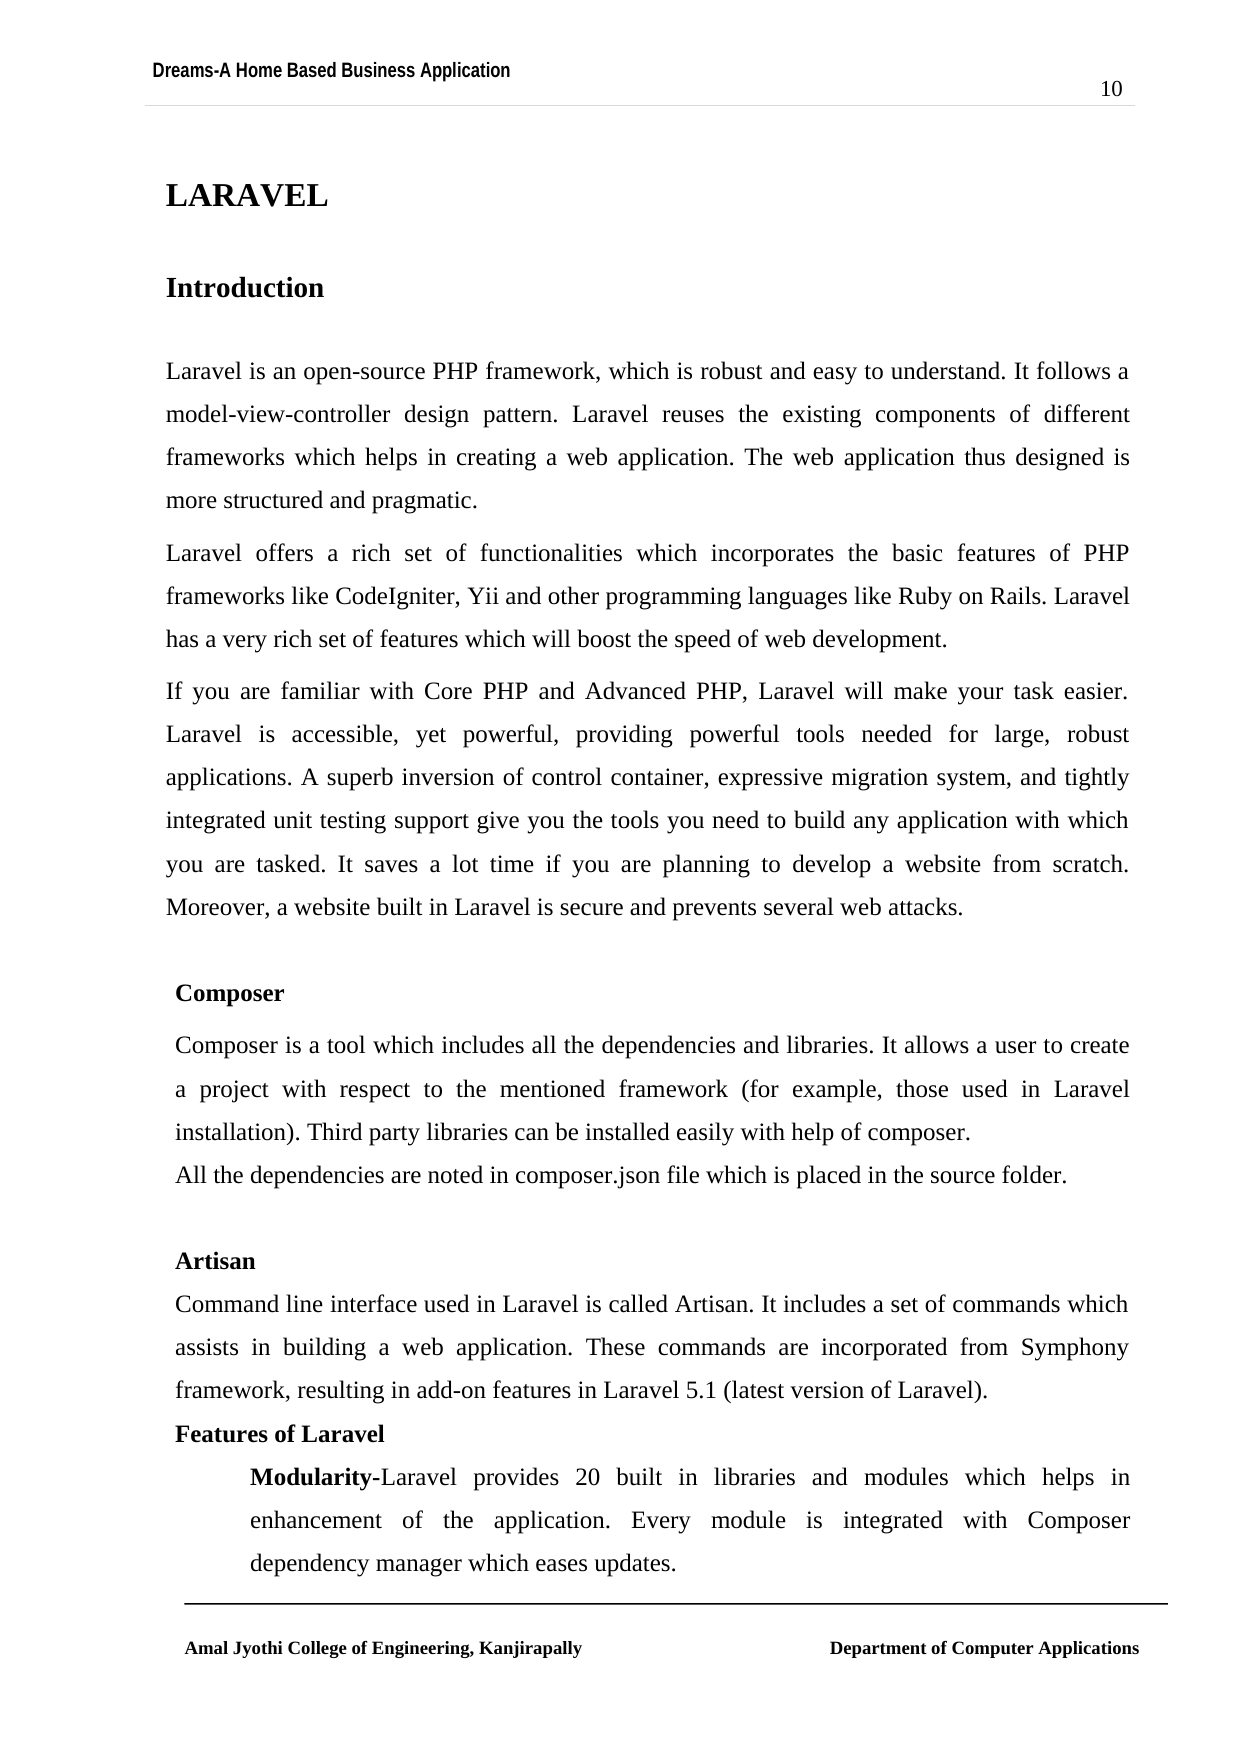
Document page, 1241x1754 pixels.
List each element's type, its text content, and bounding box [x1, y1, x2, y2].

subtitle If you are familiar with Core PHP and Advanced PHP, Laravel will make your task easier. Laravel is accessible, yet powerful, providing powerful tools needed for large, robust applications. A superb inversion of control container, expressive migration system, and tightly integrated unit testing support give you the tools you need to build any application with which you are tasked. It saves a lot time if you are planning to develop a website from scratch. Moreover, a website built in Laravel is secure and prevents several web attacks. [166, 676, 1131, 921]
list Modularity-Laravel provides 20 built in libraries and modules which helps in enhancement of the application. Every module is integrated with Composer dependency manager which eases updates. [212, 1462, 1131, 1577]
subtitle LARAVEL [166, 175, 987, 213]
text Composer [175, 978, 1131, 1007]
subtitle Laravel offers a rich set of functionalities which incorporates the basic features of PHP frameworks like CodeIgniter, Yii and other programming languages like Ruby on Rails. Laravel has a very rich set of features which will boost the speed of web development. [166, 538, 1131, 653]
text Features of Laravel [175, 1419, 987, 1447]
text All the dependencies are noted in composer.json file which is placed in the source folder. [175, 1160, 1131, 1189]
text Artisan [175, 1246, 1131, 1275]
text Command line interface used in Laravel is called Artisan. It includes a set of commands which assists in building a web application. These commands are incorporated from Symphony framework, resulting in add-on features in Laravel 5.1 (latest version of Laravel). [175, 1289, 1131, 1404]
subtitle Introduction [166, 270, 987, 304]
subtitle Composer is a tool which includes all the dependencies and libraries. It allows a user to create a project with respect to the mentioned framework (for example, those used in Laravel installation). Third party libraries can be installed easily with help of composer. [175, 1031, 1131, 1146]
subtitle Laravel is an open-source PHP framework, which is robust and easy to understand. It follows a model-view-controller design pattern. Laravel reuses the existing components of different frameworks which helps in creating a web application. The web application thus designed is more structured and pragmatic. [166, 356, 1131, 514]
